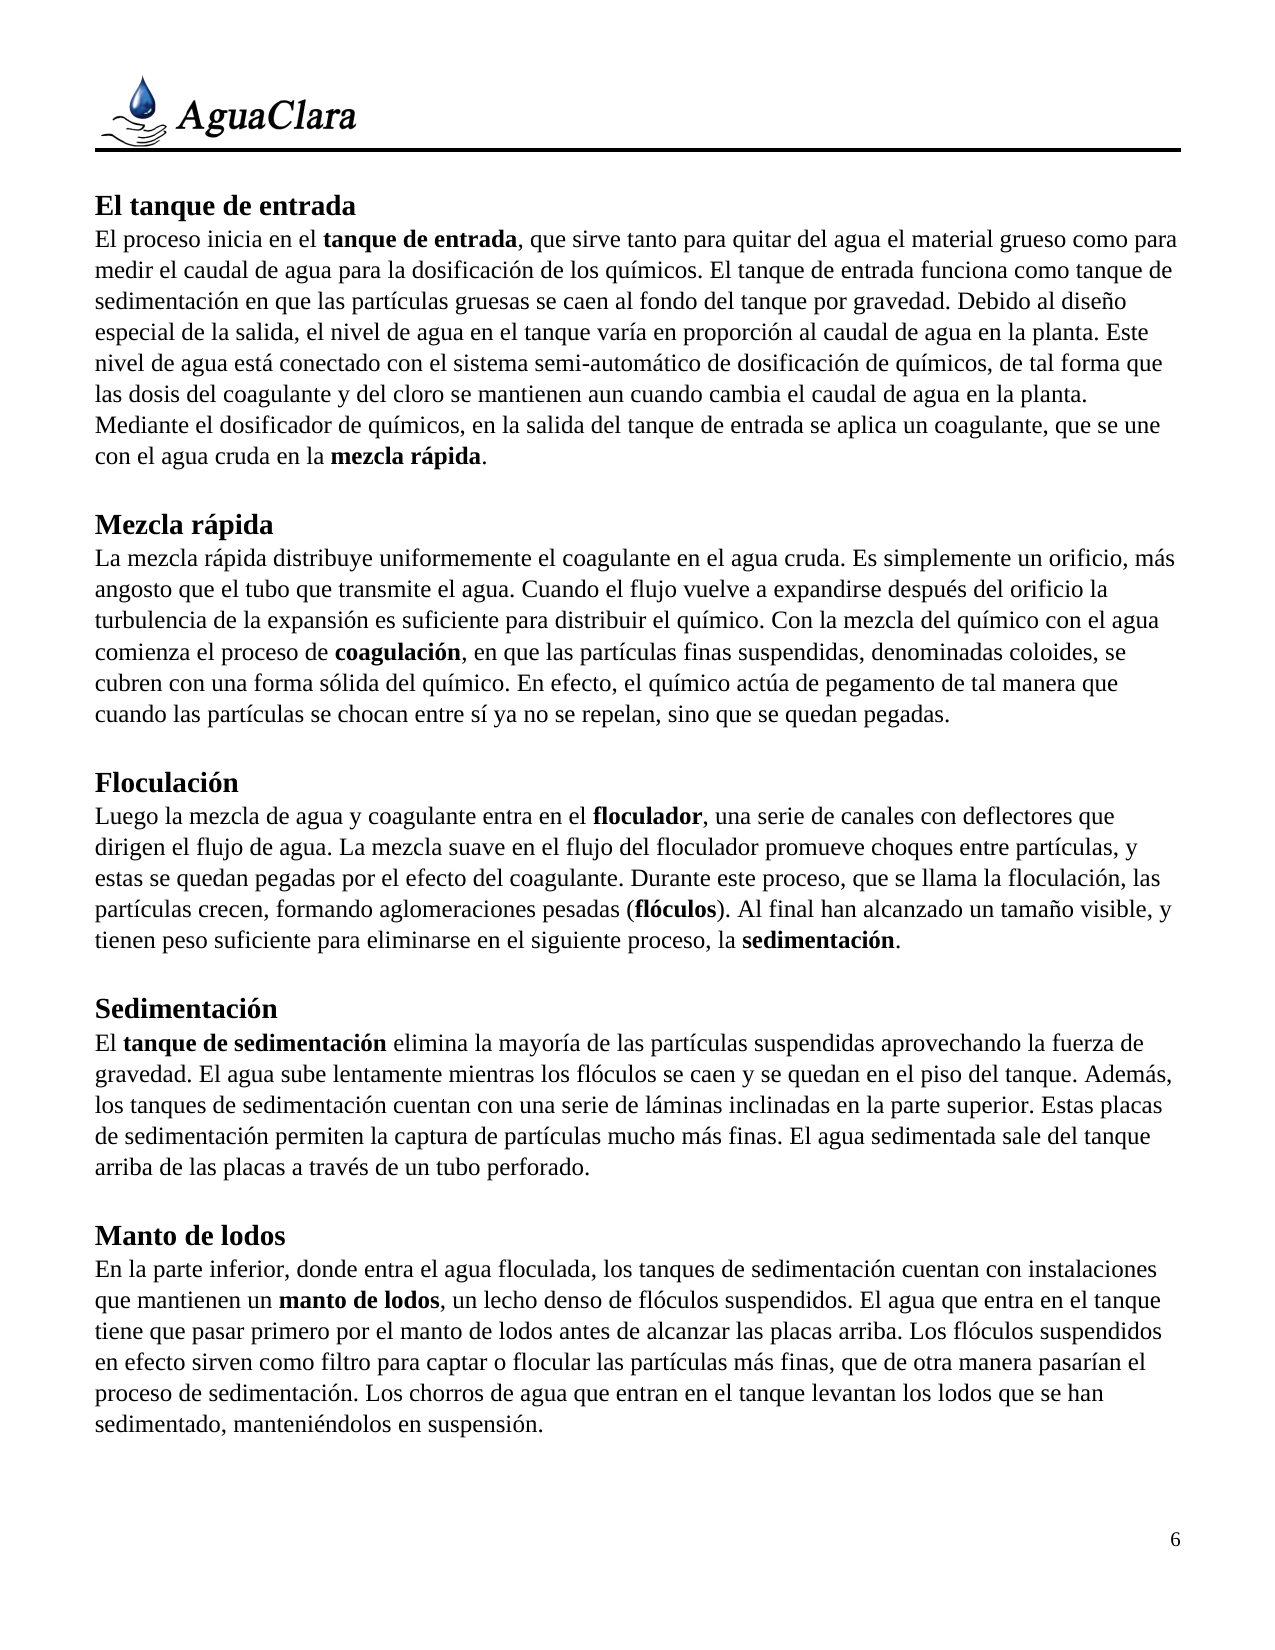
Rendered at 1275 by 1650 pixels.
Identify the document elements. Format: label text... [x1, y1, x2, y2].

text El proceso inicia en el tanque de entrada, que sirve tanto para quitar del agua el material grueso como para medir el caudal de agua para la dosificación de los químicos. El tanque de entrada funciona como tanque de sedimentación en que las partículas gruesas se caen al fondo del tanque por gravedad. Debido al diseño especial de la salida, el nivel de agua en el tanque varía en proporción al caudal de agua en la planta. Este nivel de agua está conectado con el sistema semi-automático de dosificación de químicos, de tal forma que las dosis del coagulante y del cloro se mantienen aun cuando cambia el caudal de agua en la planta. Mediante el dosificador de químicos, en la salida del tanque de entrada se aplica un coagulante, que se une con el agua cruda en la mezcla rápida. [94, 224, 1181, 470]
subtitle El tanque de entrada [94, 188, 1181, 221]
text La mezcla rápida distribuye uniformemente el coagulante en el agua cruda. Es simplemente un orificio, más angosto que el tubo que transmite el agua. Cuando el flujo vuelve a expandirse después del orificio la turbulencia de la expansión es suficiente para distribuir el químico. Con la mezcla del químico con el agua comienza el proceso de coagulación, en que las partículas finas suspendidas, denominadas coloides, se cubren con una forma sólida del químico. En efecto, el químico actúa de pegamento de tal manera que cuando las partículas se chocan entre sí ya no se repelan, sino que se quedan pegadas. [94, 543, 1181, 727]
text En la parte inferior, donde entra el agua floculada, los tanques de sedimentación cuentan con instalaciones que mantienen un manto de lodos, un lecho denso de flóculos suspendidos. El agua que entra en el tanque tiene que pasar primero por el manto de lodos antes de alcanzar las placas arriba. Los flóculos suspendidos en efecto sirven como filtro para captar o flocular las partículas más finas, que de otra manera pasarían el proceso de sedimentación. Los chorros de agua que entran en el tanque levantan los lodos que se han sedimentado, manteniéndolos en suspensión. [94, 1254, 1181, 1438]
subtitle Manto de lodos [94, 1218, 1181, 1252]
subtitle Mezcla rápida [94, 507, 1181, 541]
subtitle Sedimentación [94, 991, 1181, 1025]
subtitle Floculación [94, 765, 1181, 798]
picture [94, 75, 373, 148]
text Luego la mezcla de agua y coagulante entra en el floculador, una serie de canales con deflectores que dirigen el flujo de agua. La mezcla suave en el flujo del floculador promueve choques entre partículas, y estas se quedan pegadas por el efecto del coagulante. Durante este proceso, que se llama la floculación, las partículas crecen, formando aglomeraciones pesadas (flóculos). Al final han alcanzado un tamaño visible, y tienen peso suficiente para eliminarse en el siguiente proceso, la sedimentación. [94, 801, 1181, 954]
text El tanque de sedimentación elimina la mayoría de las partículas suspendidas aprovechando la fuerza de gravedad. El agua sube lentamente mientras los flóculos se caen y se quedan en el piso del tanque. Además, los tanques de sedimentación cuentan con una serie de láminas inclinadas en la parte superior. Estas placas de sedimentación permiten la captura de partículas mucho más finas. El agua sedimentada sale del tanque arriba de las placas a través de un tubo perforado. [94, 1028, 1181, 1181]
